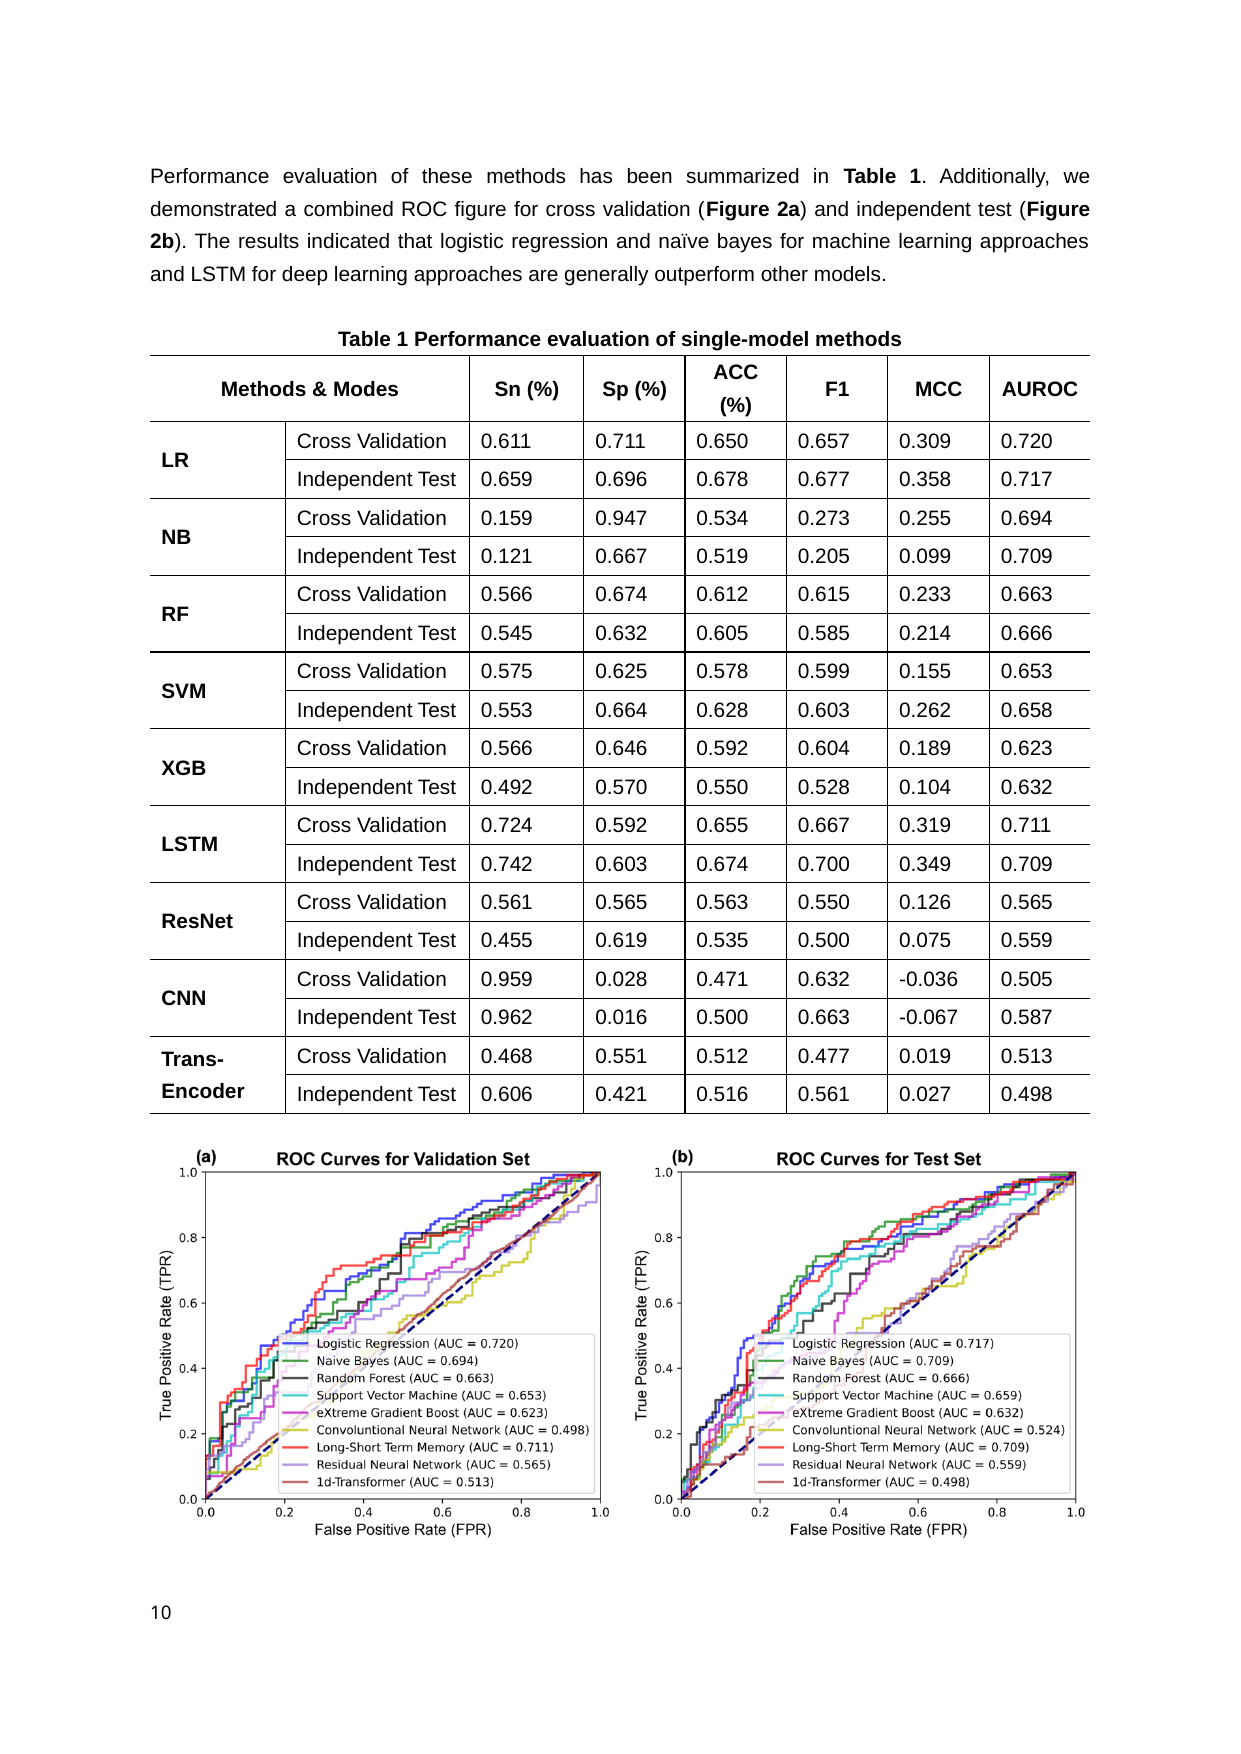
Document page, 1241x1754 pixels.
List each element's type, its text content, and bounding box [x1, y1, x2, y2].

table_cell 0.646 [584, 729, 684, 767]
table_cell 0.319 [888, 806, 989, 844]
table_cell 0.498 [990, 1075, 1090, 1113]
table_cell 0.468 [470, 1037, 583, 1074]
table_cell 0.534 [686, 499, 786, 536]
table_cell 0.262 [888, 691, 989, 728]
table_cell 0.561 [470, 883, 583, 921]
table_cell 0.492 [470, 768, 583, 805]
table_cell 0.632 [787, 960, 887, 997]
table_cell 0.604 [787, 729, 887, 767]
table_cell 0.349 [888, 845, 989, 882]
table_cell 0.027 [888, 1075, 989, 1113]
table_cell 0.674 [686, 845, 786, 882]
table_cell Cross Validation [286, 729, 469, 767]
table_cell 0.553 [470, 691, 583, 728]
table_cell RF [150, 576, 285, 651]
table_cell 0.664 [584, 691, 684, 728]
table_cell Trans-Encoder [150, 1037, 285, 1113]
table_cell Independent Test [286, 922, 469, 959]
table_cell 0.605 [686, 614, 786, 651]
table_cell 0.028 [584, 960, 684, 997]
table_cell Cross Validation [286, 960, 469, 997]
table_header MCC [888, 356, 989, 421]
table_cell 0.214 [888, 614, 989, 651]
table_cell 0.612 [686, 576, 786, 613]
table_cell 0.309 [888, 422, 989, 459]
table_cell 0.578 [686, 653, 786, 690]
table_cell 0.551 [584, 1037, 684, 1074]
table_cell ResNet [150, 883, 285, 959]
table_cell 0.500 [686, 999, 786, 1036]
table_cell Cross Validation [286, 499, 469, 536]
table_cell 0.650 [686, 422, 786, 459]
table_cell Independent Test [286, 999, 469, 1036]
table_cell 0.694 [990, 499, 1090, 536]
table_cell Independent Test [286, 845, 469, 882]
table_cell 0.550 [686, 768, 786, 805]
table_header F1 [787, 356, 887, 421]
table_cell 0.358 [888, 460, 989, 498]
table_header Sp (%) [584, 356, 684, 421]
table_cell 0.421 [584, 1075, 684, 1113]
table_cell 0.592 [584, 806, 684, 844]
table_cell 0.455 [470, 922, 583, 959]
table_cell 0.599 [787, 653, 887, 690]
table_cell 0.155 [888, 653, 989, 690]
table_cell LR [150, 422, 285, 498]
table_cell CNN [150, 960, 285, 1036]
table_cell 0.563 [686, 883, 786, 921]
table_cell 0.099 [888, 537, 989, 574]
table_cell 0.505 [990, 960, 1090, 997]
table_header AUROC [990, 356, 1090, 421]
table_cell 0.711 [990, 806, 1090, 844]
table_cell 0.592 [686, 729, 786, 767]
table_cell 0.550 [787, 883, 887, 921]
table_cell 0.585 [787, 614, 887, 651]
table_cell 0.696 [584, 460, 684, 498]
table_cell 0.709 [990, 537, 1090, 574]
table_cell 0.019 [888, 1037, 989, 1074]
table_cell SVM [150, 653, 285, 728]
table_cell 0.565 [584, 883, 684, 921]
table_cell 0.658 [990, 691, 1090, 728]
table_cell 0.657 [787, 422, 887, 459]
table_cell 0.742 [470, 845, 583, 882]
table_cell XGB [150, 729, 285, 805]
table_cell 0.566 [470, 576, 583, 613]
table_cell 0.611 [470, 422, 583, 459]
table_cell 0.674 [584, 576, 684, 613]
table_cell 0.659 [470, 460, 583, 498]
table_cell 0.255 [888, 499, 989, 536]
table_cell 0.575 [470, 653, 583, 690]
table_cell 0.535 [686, 922, 786, 959]
table_cell 0.711 [584, 422, 684, 459]
table_cell NB [150, 499, 285, 574]
table_cell 0.500 [787, 922, 887, 959]
table_cell 0.962 [470, 999, 583, 1036]
table_cell Cross Validation [286, 806, 469, 844]
table_cell 0.667 [787, 806, 887, 844]
table_cell Independent Test [286, 691, 469, 728]
table_cell 0.700 [787, 845, 887, 882]
table_cell 0.121 [470, 537, 583, 574]
table_cell 0.545 [470, 614, 583, 651]
table_cell Independent Test [286, 614, 469, 651]
table_cell 0.615 [787, 576, 887, 613]
table_cell Cross Validation [286, 883, 469, 921]
table_cell Cross Validation [286, 422, 469, 459]
table_cell 0.016 [584, 999, 684, 1036]
table_cell -0.067 [888, 999, 989, 1036]
table_cell 0.159 [470, 499, 583, 536]
table_header Methods & Modes [150, 356, 469, 421]
table_cell 0.104 [888, 768, 989, 805]
table_cell 0.717 [990, 460, 1090, 498]
table_cell 0.519 [686, 537, 786, 574]
table_cell 0.663 [787, 999, 887, 1036]
table_cell 0.606 [470, 1075, 583, 1113]
table_cell 0.570 [584, 768, 684, 805]
picture [150, 1146, 1091, 1542]
table_cell Cross Validation [286, 576, 469, 613]
table_cell 0.528 [787, 768, 887, 805]
table_cell Cross Validation [286, 1037, 469, 1074]
text Table 1 Performance evaluation of single-model methods [150, 322, 1090, 355]
table_cell Independent Test [286, 460, 469, 498]
table_cell 0.516 [686, 1075, 786, 1113]
table_cell 0.233 [888, 576, 989, 613]
table_cell 0.513 [990, 1037, 1090, 1074]
table_cell 0.603 [787, 691, 887, 728]
table_cell 0.273 [787, 499, 887, 536]
table_cell 0.471 [686, 960, 786, 997]
table_header ACC (%) [686, 356, 786, 421]
table_cell Independent Test [286, 768, 469, 805]
table_cell 0.632 [990, 768, 1090, 805]
table_cell 0.075 [888, 922, 989, 959]
table_cell 0.587 [990, 999, 1090, 1036]
table_cell 0.512 [686, 1037, 786, 1074]
table_cell 0.189 [888, 729, 989, 767]
table_cell Cross Validation [286, 653, 469, 690]
table_cell 0.709 [990, 845, 1090, 882]
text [150, 160, 1090, 290]
table_cell 0.559 [990, 922, 1090, 959]
table_cell 0.205 [787, 537, 887, 574]
table_cell 0.720 [990, 422, 1090, 459]
table_cell LSTM [150, 806, 285, 882]
table_cell 0.653 [990, 653, 1090, 690]
table_cell 0.959 [470, 960, 583, 997]
table_cell 0.623 [990, 729, 1090, 767]
table_cell 0.477 [787, 1037, 887, 1074]
table_cell 0.603 [584, 845, 684, 882]
table_cell 0.724 [470, 806, 583, 844]
table_cell 0.678 [686, 460, 786, 498]
table_cell 0.663 [990, 576, 1090, 613]
table_cell 0.667 [584, 537, 684, 574]
table_cell 0.628 [686, 691, 786, 728]
table_cell 0.561 [787, 1075, 887, 1113]
table_cell 0.565 [990, 883, 1090, 921]
table_cell Independent Test [286, 1075, 469, 1113]
table_cell 0.632 [584, 614, 684, 651]
table_cell 0.566 [470, 729, 583, 767]
table_cell -0.036 [888, 960, 989, 997]
table_cell 0.126 [888, 883, 989, 921]
table_header Sn (%) [470, 356, 583, 421]
table_cell 0.677 [787, 460, 887, 498]
table_cell 0.947 [584, 499, 684, 536]
table_cell 0.625 [584, 653, 684, 690]
table_cell Independent Test [286, 537, 469, 574]
table_cell 0.655 [686, 806, 786, 844]
table_cell 0.619 [584, 922, 684, 959]
table_cell 0.666 [990, 614, 1090, 651]
